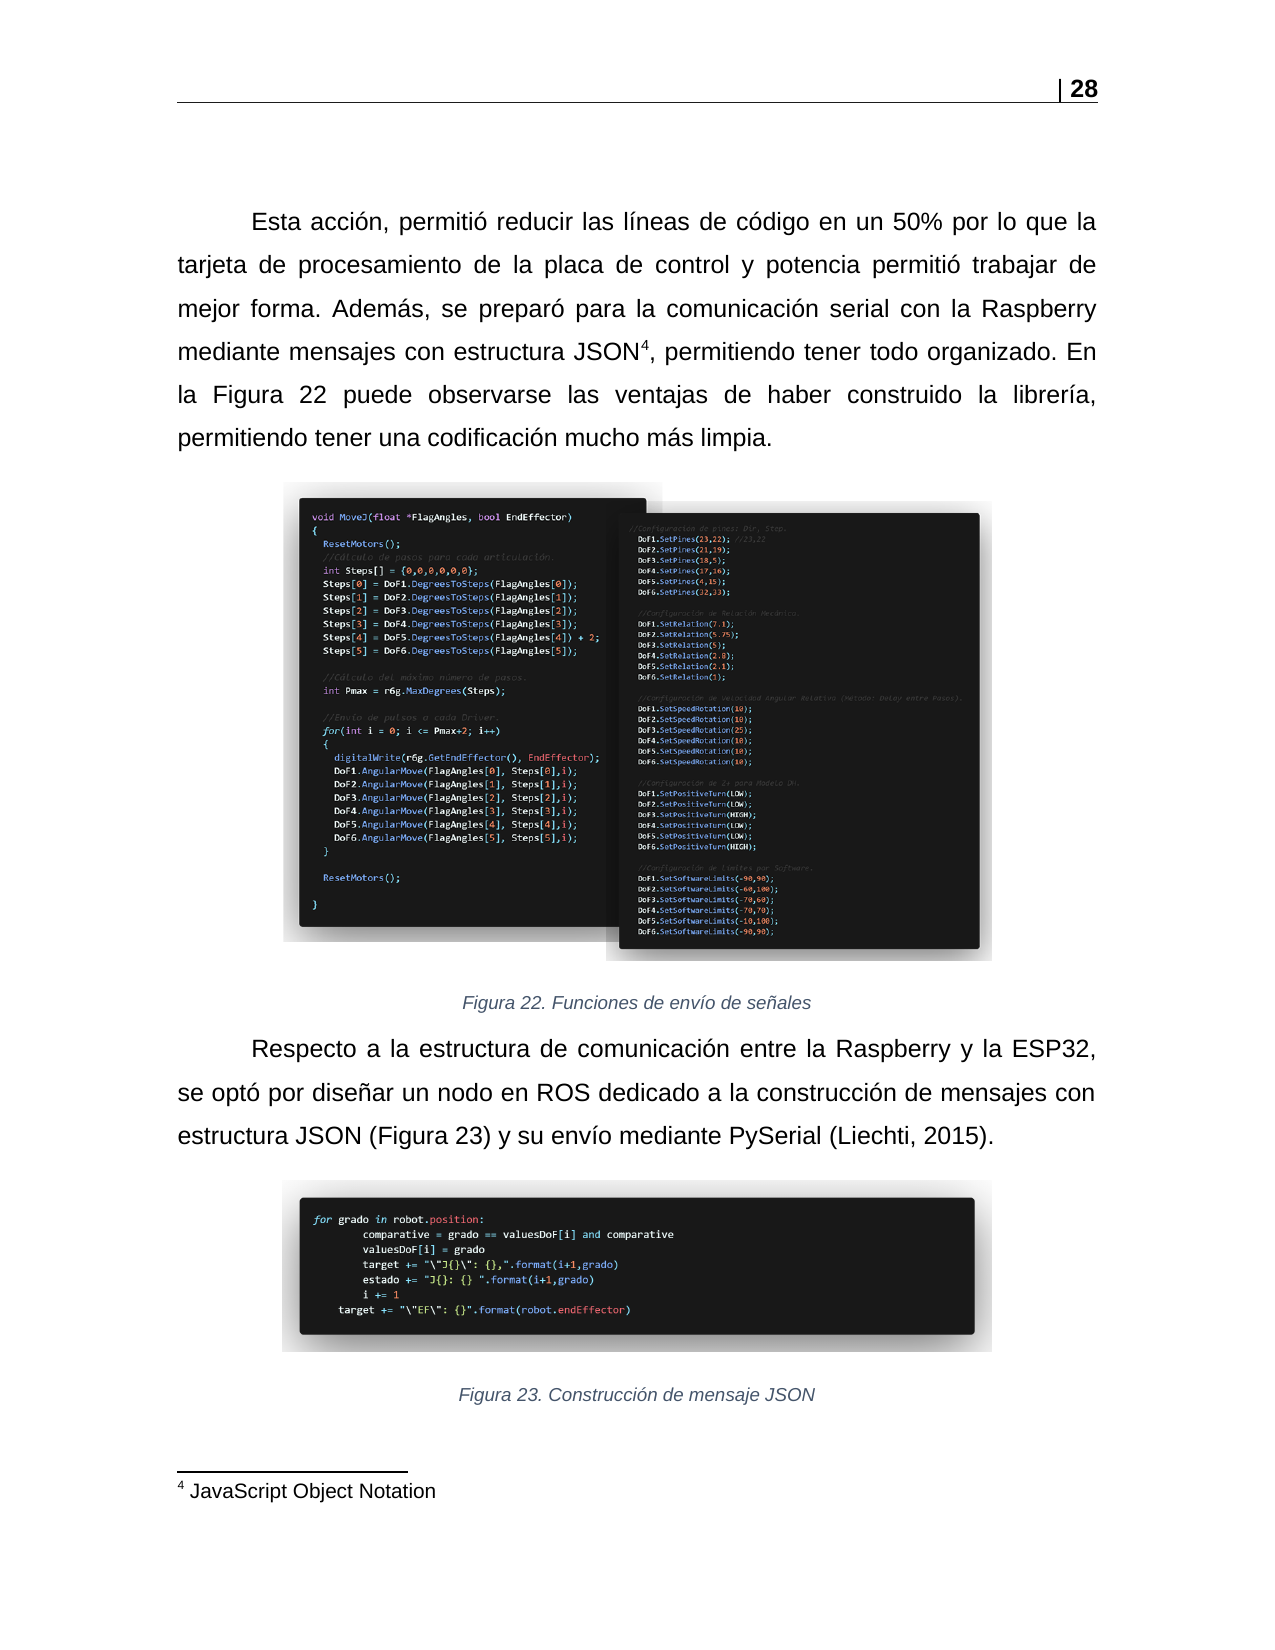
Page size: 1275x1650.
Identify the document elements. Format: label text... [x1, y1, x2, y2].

text Figura 22. Funciones de envío de señales [177, 992, 1098, 1013]
text Respecto a la estructura de comunicación entre la Raspberry y la ESP32, se optó por diseñar un nodo en ROS dedicado a la construcción de mensajes con estructura JSON (Figura 23) y su envío mediante PySerial. [177, 1034, 1098, 1149]
picture [283, 482, 992, 961]
picture [282, 1180, 992, 1352]
text Esta acción, permitió reducir las líneas de código en un 50% por lo que la tarjeta de procesamiento de la placa de control y potencia permitió trabajar de mejor forma. Además, se preparó para la comunicación serial con la Raspberry mediante mensajes con estructura JSON, permitiendo tener todo organizado. En la Figura 22 puede observarse las ventajas de haber construido la librería, permitiendo tener una codificación mucho más limpia. [177, 207, 1098, 452]
text Figura 23. Construcción de mensaje JSON [177, 1383, 1098, 1405]
